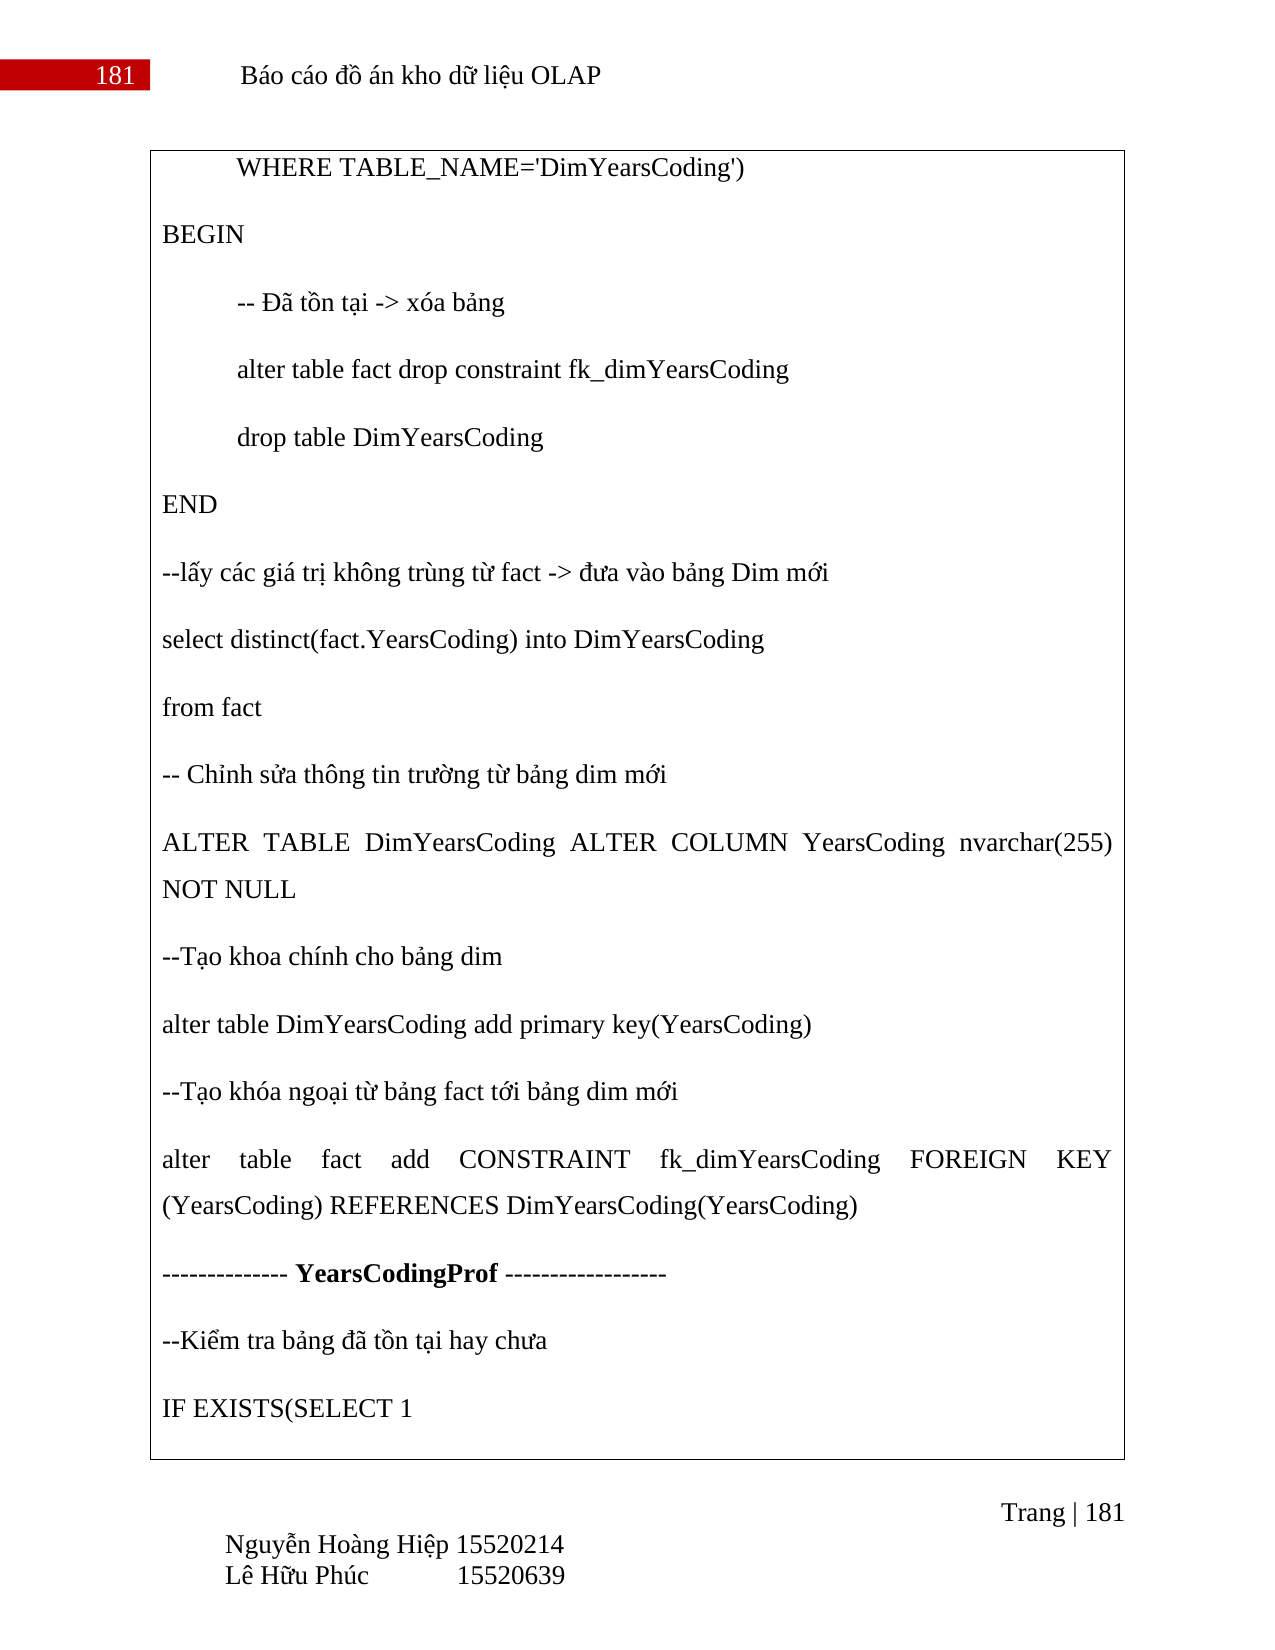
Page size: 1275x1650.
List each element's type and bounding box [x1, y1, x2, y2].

table_header [151, 151, 1124, 1459]
